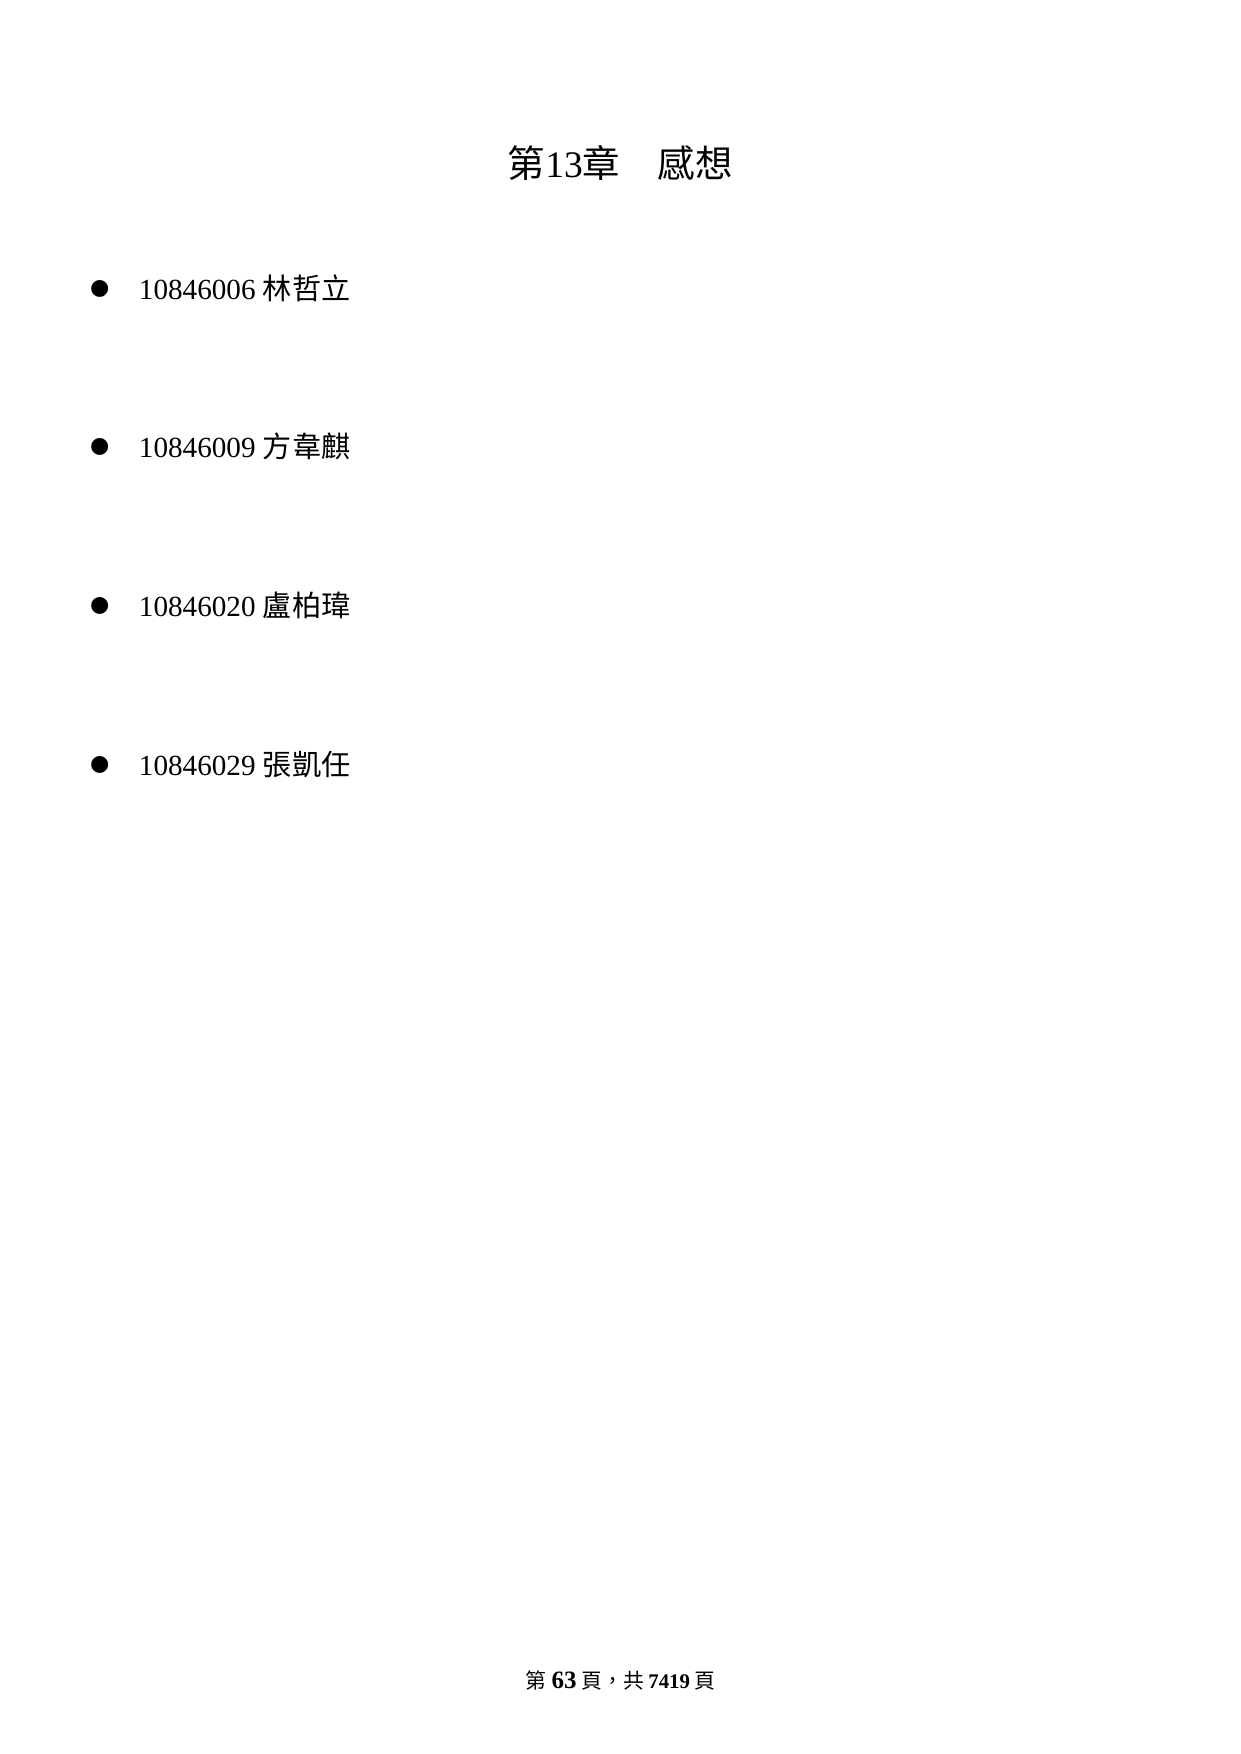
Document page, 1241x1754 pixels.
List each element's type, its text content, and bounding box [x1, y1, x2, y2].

list 10846006 林哲立 [89, 247, 1152, 326]
list 10846029 張凱任 [89, 723, 1152, 802]
list 10846009 方韋麒 [89, 405, 1152, 485]
subtitle 感想 [89, 121, 1152, 201]
list 10846020 盧柏瑋 [89, 564, 1152, 643]
